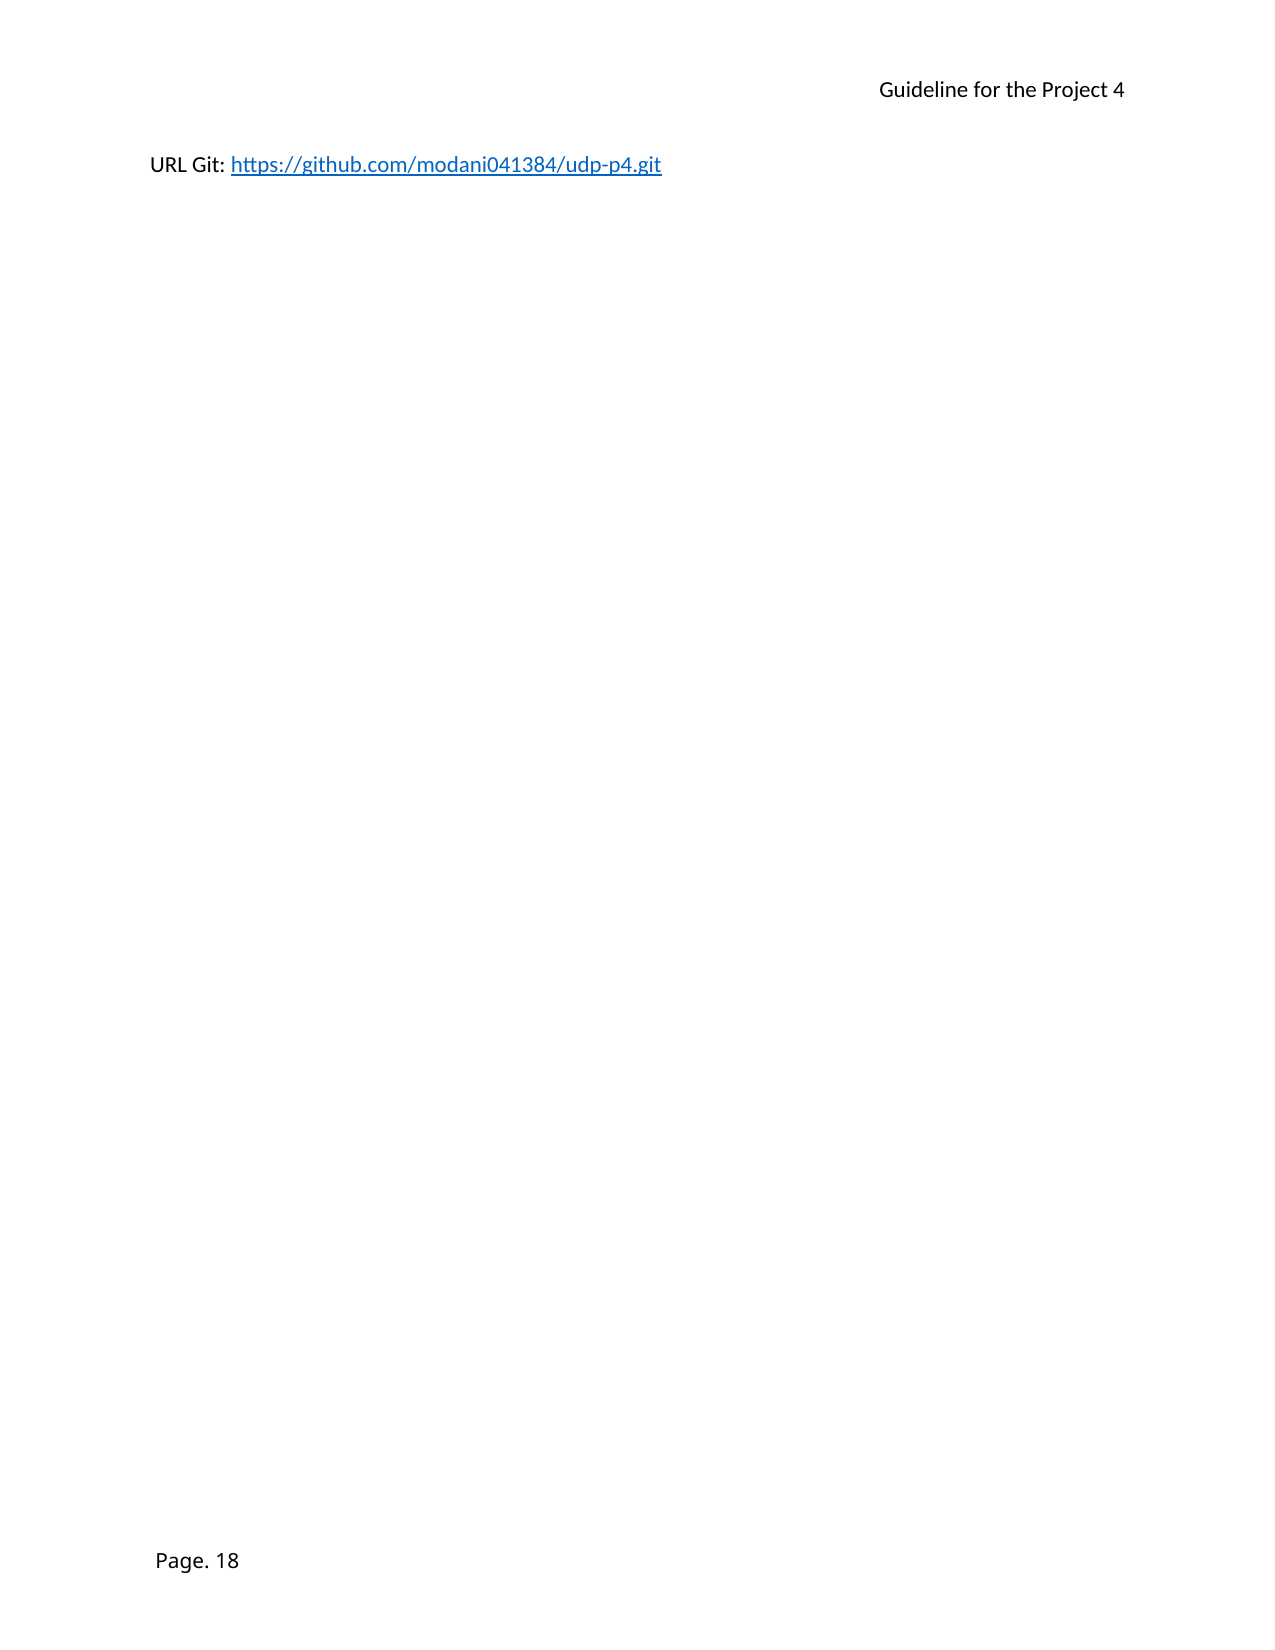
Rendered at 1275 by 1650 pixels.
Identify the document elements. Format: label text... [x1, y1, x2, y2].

text URL Git: https://github.com/modani041384/udp-p4.git [150, 150, 1125, 178]
